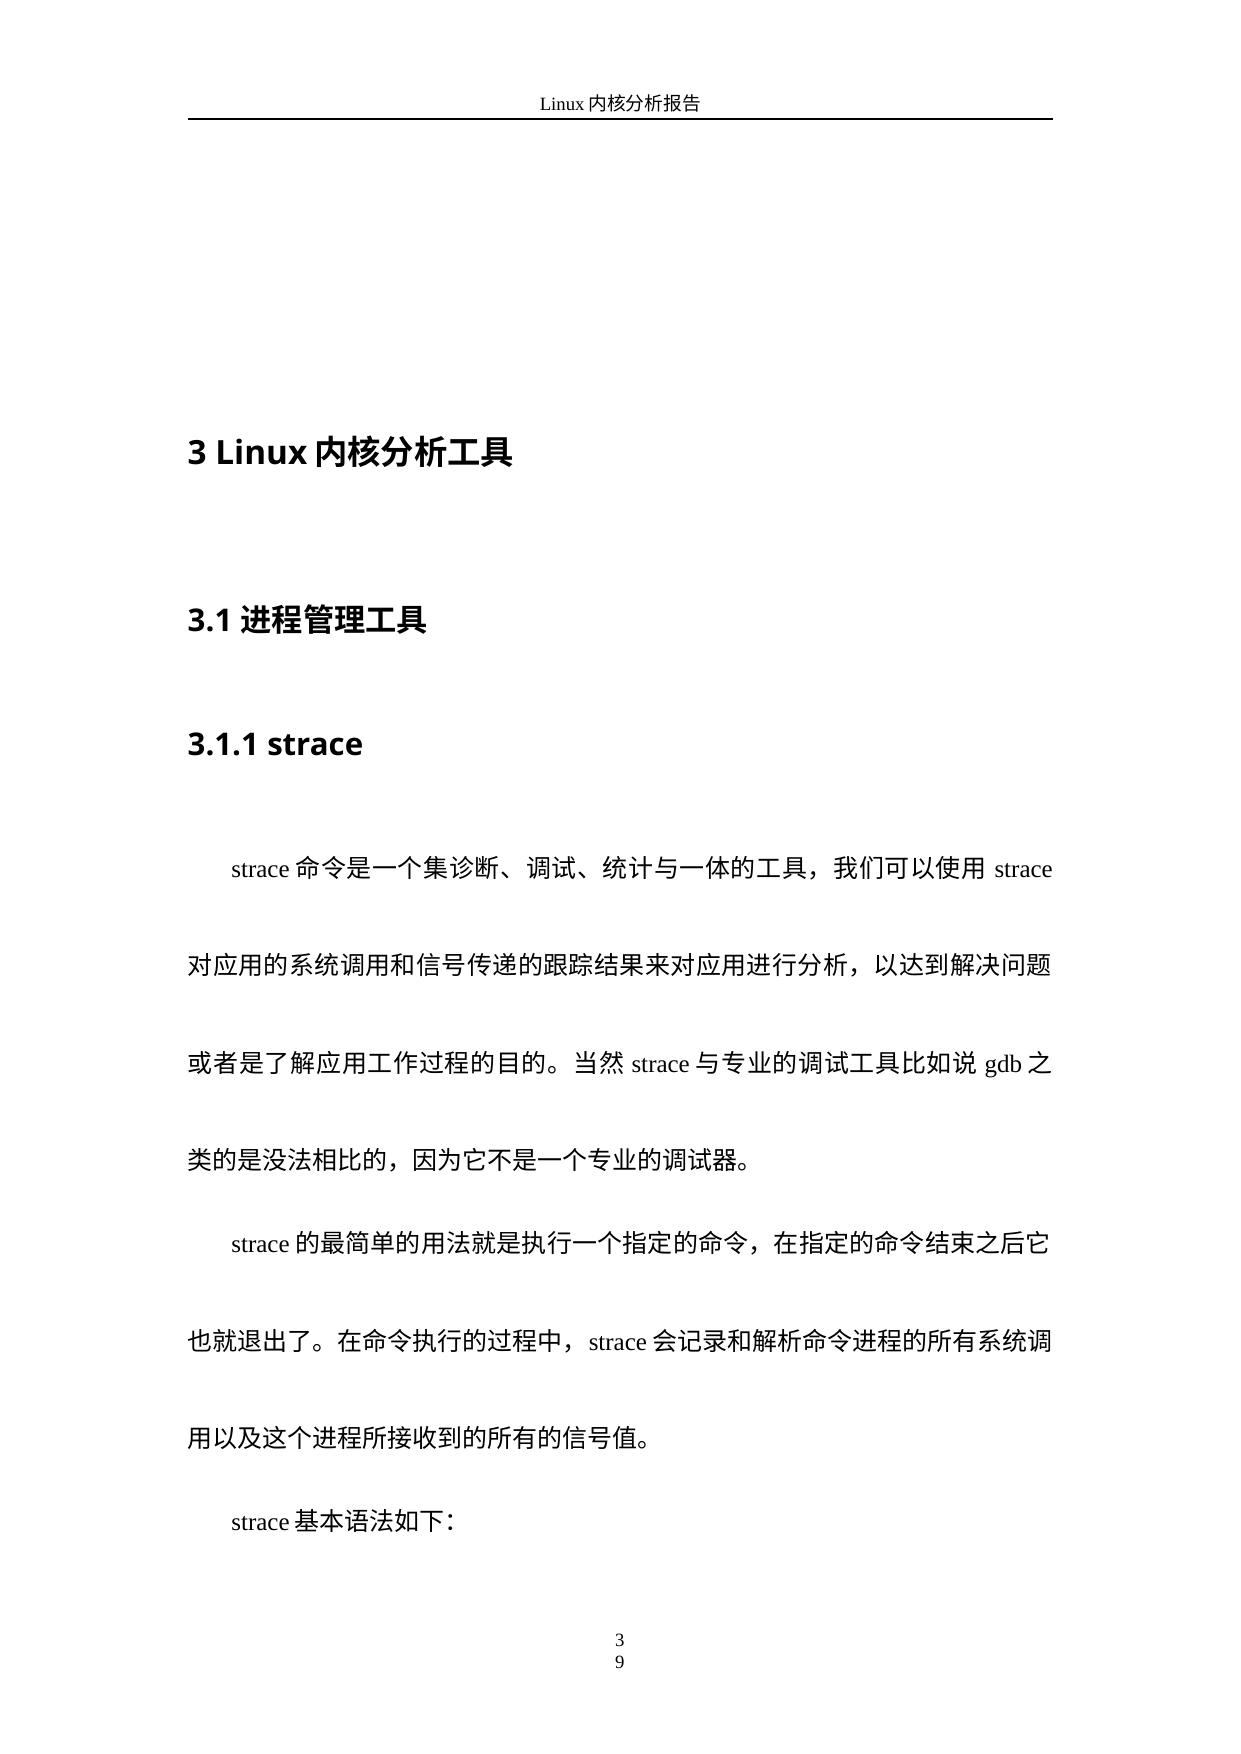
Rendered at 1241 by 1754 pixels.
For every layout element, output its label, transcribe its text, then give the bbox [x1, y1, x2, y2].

list strace的最简单的用法就是执行一个指定的命令，在指定的命令结束之后它也就退出了。在命令执行的过程中，strace会记录和解析命令进程的所有系统调用以及这个进程所接收到的所有的信号值。 [187, 1209, 1053, 1469]
subtitle 3.1 进程管理工具 [187, 585, 1053, 650]
list strace命令是一个集诊断、调试、统计与一体的工具，我们可以使用strace对应用的系统调用和信号传递的跟踪结果来对应用进行分析，以达到解决问题或者是了解应用工作过程的目的。当然strace与专业的调试工具比如说gdb之类的是没法相比的，因为它不是一个专业的调试器。 [187, 834, 1053, 1191]
subtitle 3.1.1 strace [187, 711, 1053, 776]
subtitle 3 Linux内核分析工具 [187, 418, 1053, 483]
list strace基本语法如下： [187, 1487, 1053, 1552]
